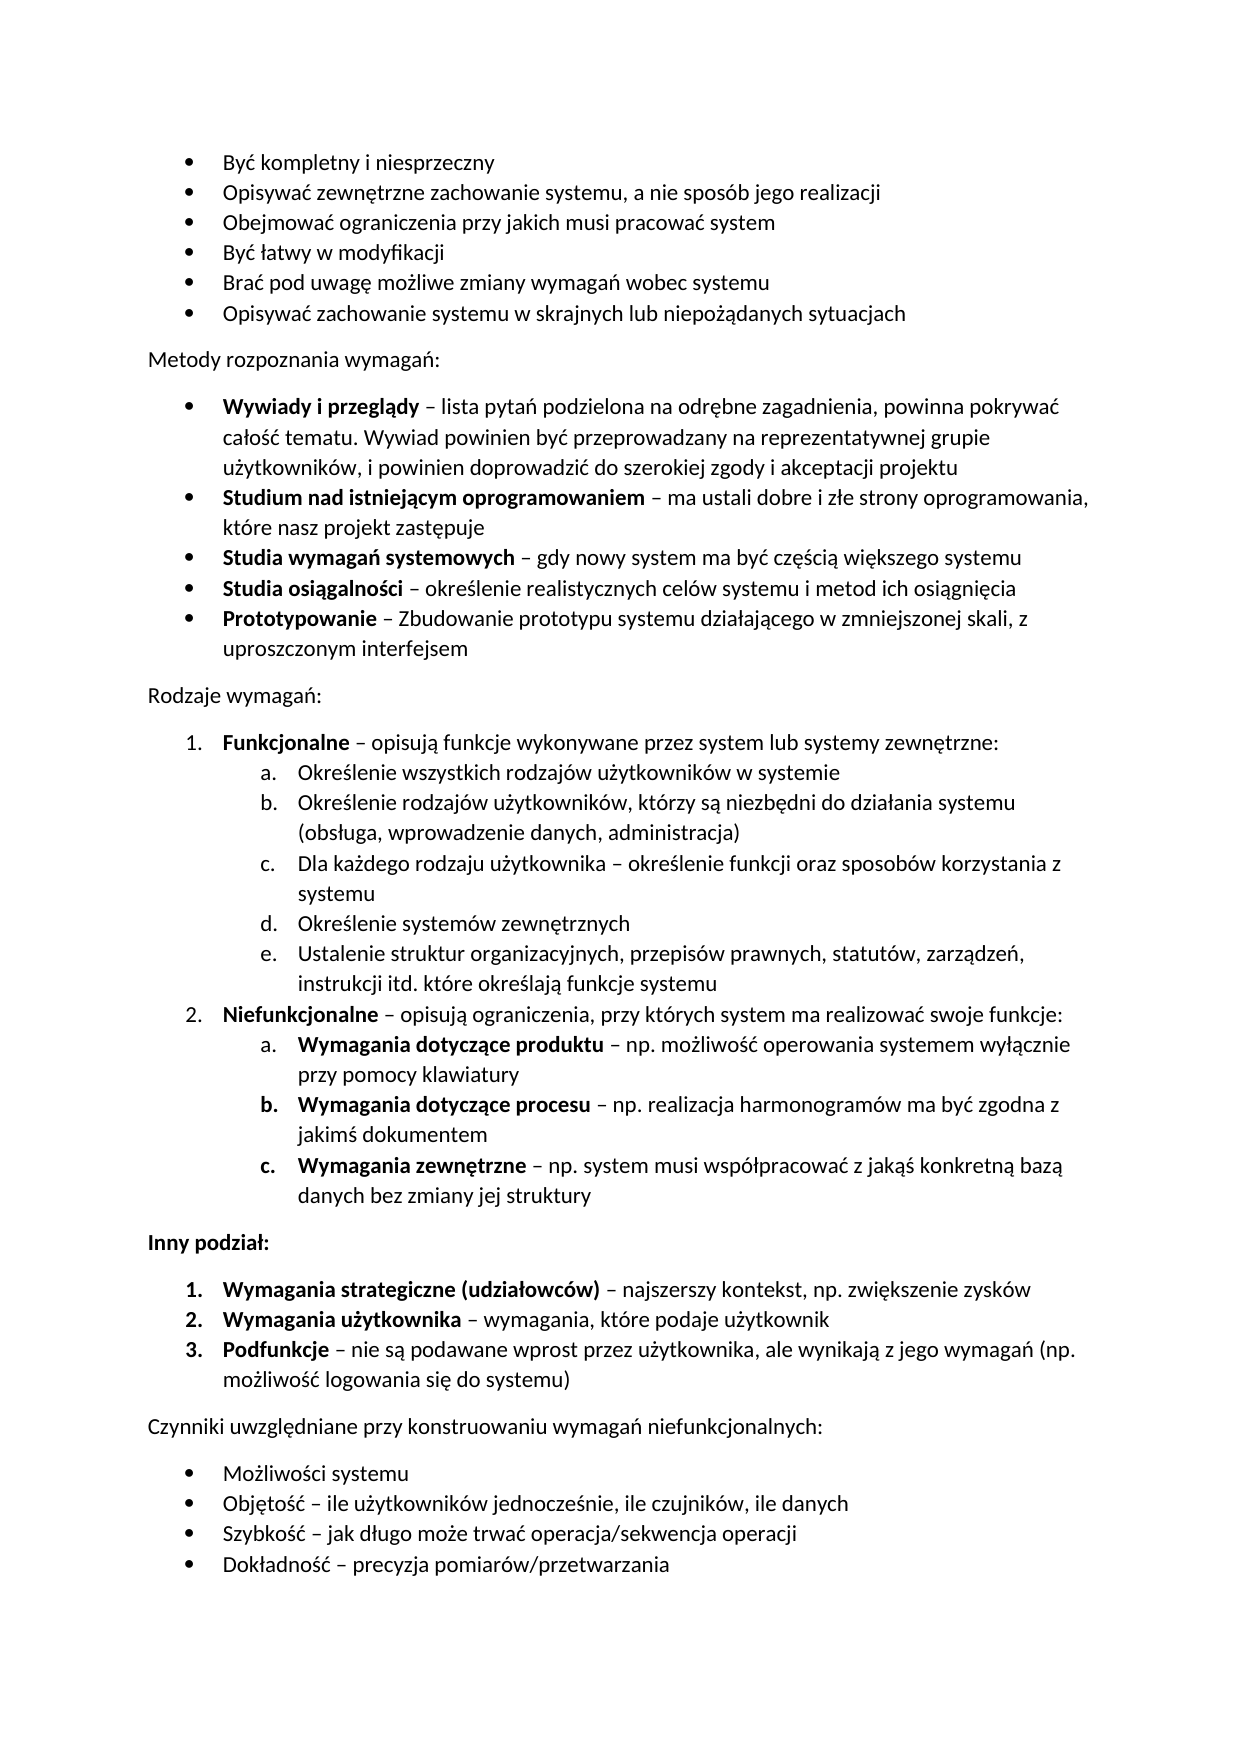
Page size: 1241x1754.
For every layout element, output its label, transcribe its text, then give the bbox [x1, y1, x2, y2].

list Studia wymagań systemowych – gdy nowy system ma być częścią większego systemu [185, 543, 1093, 571]
list Być kompletny i niesprzeczny [185, 148, 1093, 176]
list Opisywać zewnętrzne zachowanie systemu, a nie sposób jego realizacji [185, 178, 1093, 206]
list Studia osiągalności – określenie realistycznych celów systemu i metod ich osiągnięcia [185, 574, 1093, 602]
list Wymagania dotyczące procesu – np. realizacja harmonogramów ma być zgodna z jakimś dokumentem [260, 1090, 1093, 1148]
list Objętość – ile użytkowników jednocześnie, ile czujników, ile danych [185, 1489, 1093, 1517]
list Wymagania zewnętrzne – np. system musi współpracować z jakąś konkretną bazą danych bez zmiany jej struktury [260, 1151, 1093, 1209]
list Ustalenie struktur organizacyjnych, przepisów prawnych, statutów, zarządzeń, instrukcji itd. które określają funkcje systemu [260, 939, 1093, 997]
list Szybkość – jak długo może trwać operacja/sekwencja operacji [185, 1519, 1093, 1547]
list Określenie rodzajów użytkowników, którzy są niezbędni do działania systemu (obsługa, wprowadzenie danych, administracja) [260, 788, 1093, 846]
list Opisywać zachowanie systemu w skrajnych lub niepożądanych sytuacjach [185, 299, 1093, 327]
list Określenie wszystkich rodzajów użytkowników w systemie [260, 758, 1093, 786]
text Czynniki uwzględniane przy konstruowaniu wymagań niefunkcjonalnych: [148, 1412, 1093, 1440]
list Dokładność – precyzja pomiarów/przetwarzania [185, 1550, 1093, 1578]
list Studium nad istniejącym oprogramowaniem – ma ustali dobre i złe strony oprogramowania, które nasz projekt zastępuje [185, 483, 1093, 541]
list Możliwości systemu [185, 1459, 1093, 1487]
list Niefunkcjonalne – opisują ograniczenia, przy których system ma realizować swoje funkcje: [185, 1000, 1093, 1028]
list Wymagania użytkownika – wymagania, które podaje użytkownik [185, 1305, 1093, 1333]
list Obejmować ograniczenia przy jakich musi pracować system [185, 208, 1093, 236]
list Wywiady i przeglądy – lista pytań podzielona na odrębne zagadnienia, powinna pokrywać całość tematu. Wywiad powinien być przeprowadzany na reprezentatywnej grupie użytkowników, i powinien doprowadzić do szerokiej zgody i akceptacji projektu [185, 392, 1093, 481]
text Inny podział: [148, 1228, 1093, 1256]
list Wymagania dotyczące produktu – np. możliwość operowania systemem wyłącznie przy pomocy klawiatury [260, 1030, 1093, 1088]
list Prototypowanie – Zbudowanie prototypu systemu działającego w zmniejszonej skali, z uproszczonym interfejsem [185, 604, 1093, 662]
list Dla każdego rodzaju użytkownika – określenie funkcji oraz sposobów korzystania z systemu [260, 849, 1093, 907]
list Wymagania strategiczne (udziałowców) – najszerszy kontekst, np. zwiększenie zysków [185, 1275, 1093, 1303]
list Podfunkcje – nie są podawane wprost przez użytkownika, ale wynikają z jego wymagań (np. możliwość logowania się do systemu) [185, 1335, 1093, 1393]
list Funkcjonalne – opisują funkcje wykonywane przez system lub systemy zewnętrzne: [185, 728, 1093, 756]
text Rodzaje wymagań: [148, 681, 1093, 709]
list Brać pod uwagę możliwe zmiany wymagań wobec systemu [185, 268, 1093, 296]
text Metody rozpoznania wymagań: [148, 346, 1093, 373]
list Być łatwy w modyfikacji [185, 238, 1093, 266]
list Określenie systemów zewnętrznych [260, 909, 1093, 937]
